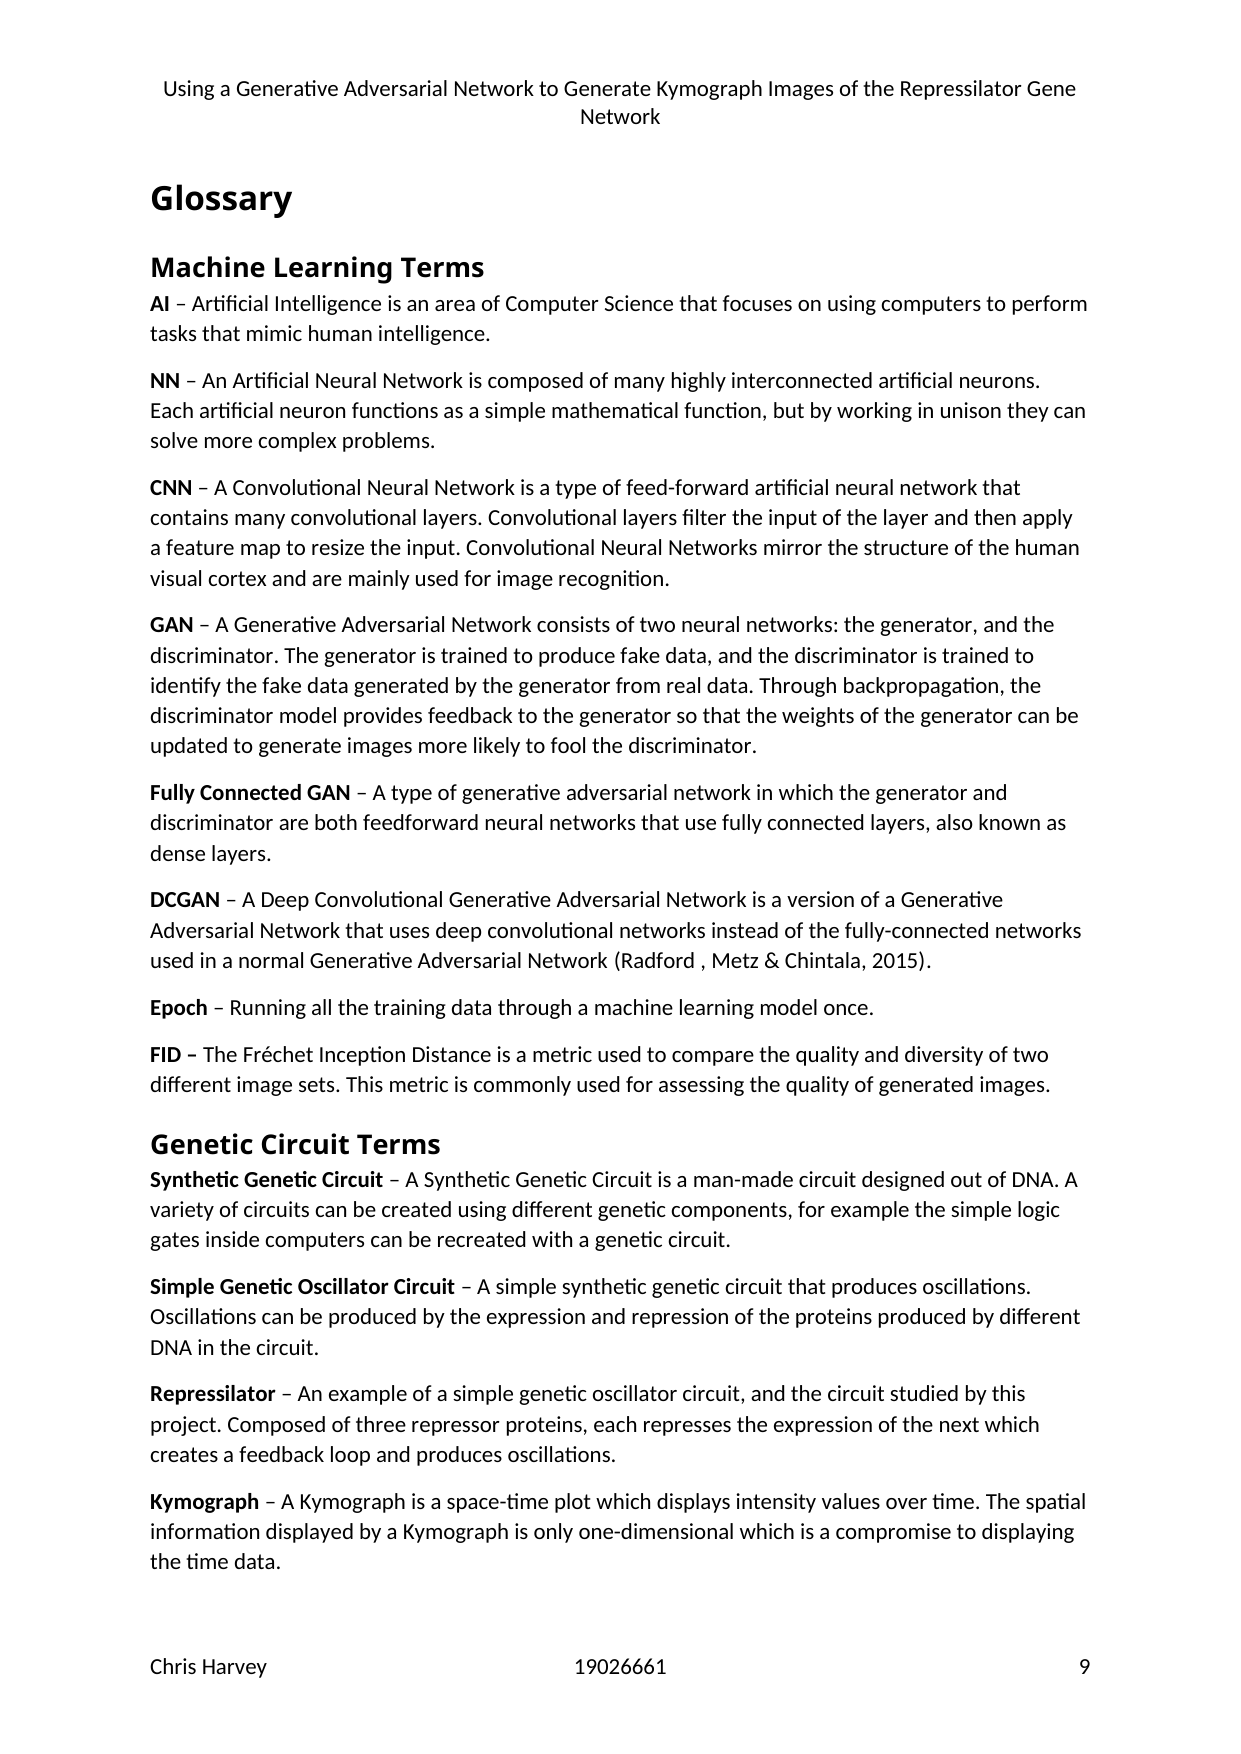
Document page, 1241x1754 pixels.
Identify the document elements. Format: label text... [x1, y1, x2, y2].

text Genetic Circuit Terms [150, 1125, 1090, 1162]
text GAN – A Generative Adversarial Network consists of two neural networks: the generator, and the discriminator. The generator is trained to produce fake data, and the discriminator is trained to identify the fake data generated by the generator from real data. Through backpropagation, the discriminator model provides feedback to the generator so that the weights of the generator can be updated to generate images more likely to fool the discriminator. [150, 611, 1090, 759]
text AI – Artificial Intelligence is an area of Computer Science that focuses on using computers to perform tasks that mimic human intelligence. [150, 289, 1090, 347]
text Repressilator – An example of a simple genetic oscillator circuit, and the circuit studied by this project. Composed of three repressor proteins, each represses the expression of the next which creates a feedback loop and produces oscillations. [150, 1379, 1090, 1468]
text Glossary [150, 175, 1090, 220]
text NN – An Artificial Neural Network is composed of many highly interconnected artificial neurons. Each artificial neuron functions as a simple mathematical function, but by working in unison they can solve more complex problems. [150, 366, 1090, 454]
text Fully Connected GAN – A type of generative adversarial network in which the generator and discriminator are both feedforward neural networks that use fully connected layers, also known as dense layers. [150, 778, 1090, 867]
text CNN – A Convolutional Neural Network is a type of feed-forward artificial neural network that contains many convolutional layers. Convolutional layers filter the input of the layer and then apply a feature map to resize the input. Convolutional Neural Networks mirror the structure of the human visual cortex and are mainly used for image recognition. [150, 473, 1090, 592]
text Simple Genetic Oscillator Circuit – A simple synthetic genetic circuit that produces oscillations. Oscillations can be produced by the expression and repression of the proteins produced by different DNA in the circuit. [150, 1272, 1090, 1361]
text Kymograph – A Kymograph is a space-time plot which displays intensity values over time. The spatial information displayed by a Kymograph is only one-dimensional which is a compromise to displaying the time data. [150, 1487, 1090, 1575]
text Machine Learning Terms [150, 249, 1090, 286]
text Synthetic Genetic Circuit – A Synthetic Genetic Circuit is a man-made circuit designed out of DNA. A variety of circuits can be created using different genetic components, for example the simple logic gates inside computers can be recreated with a genetic circuit. [150, 1165, 1090, 1253]
text Epoch – Running all the training data through a machine learning model once. [150, 993, 1090, 1021]
text DCGAN – A Deep Convolutional Generative Adversarial Network is a version of a Generative Adversarial Network that uses deep convolutional networks instead of the fully-connected networks used in a normal Generative Adversarial Network . [150, 886, 1090, 974]
text FID – The Fréchet Inception Distance is a metric used to compare the quality and diversity of two different image sets. This metric is commonly used for assessing the quality of generated images. [150, 1040, 1090, 1098]
